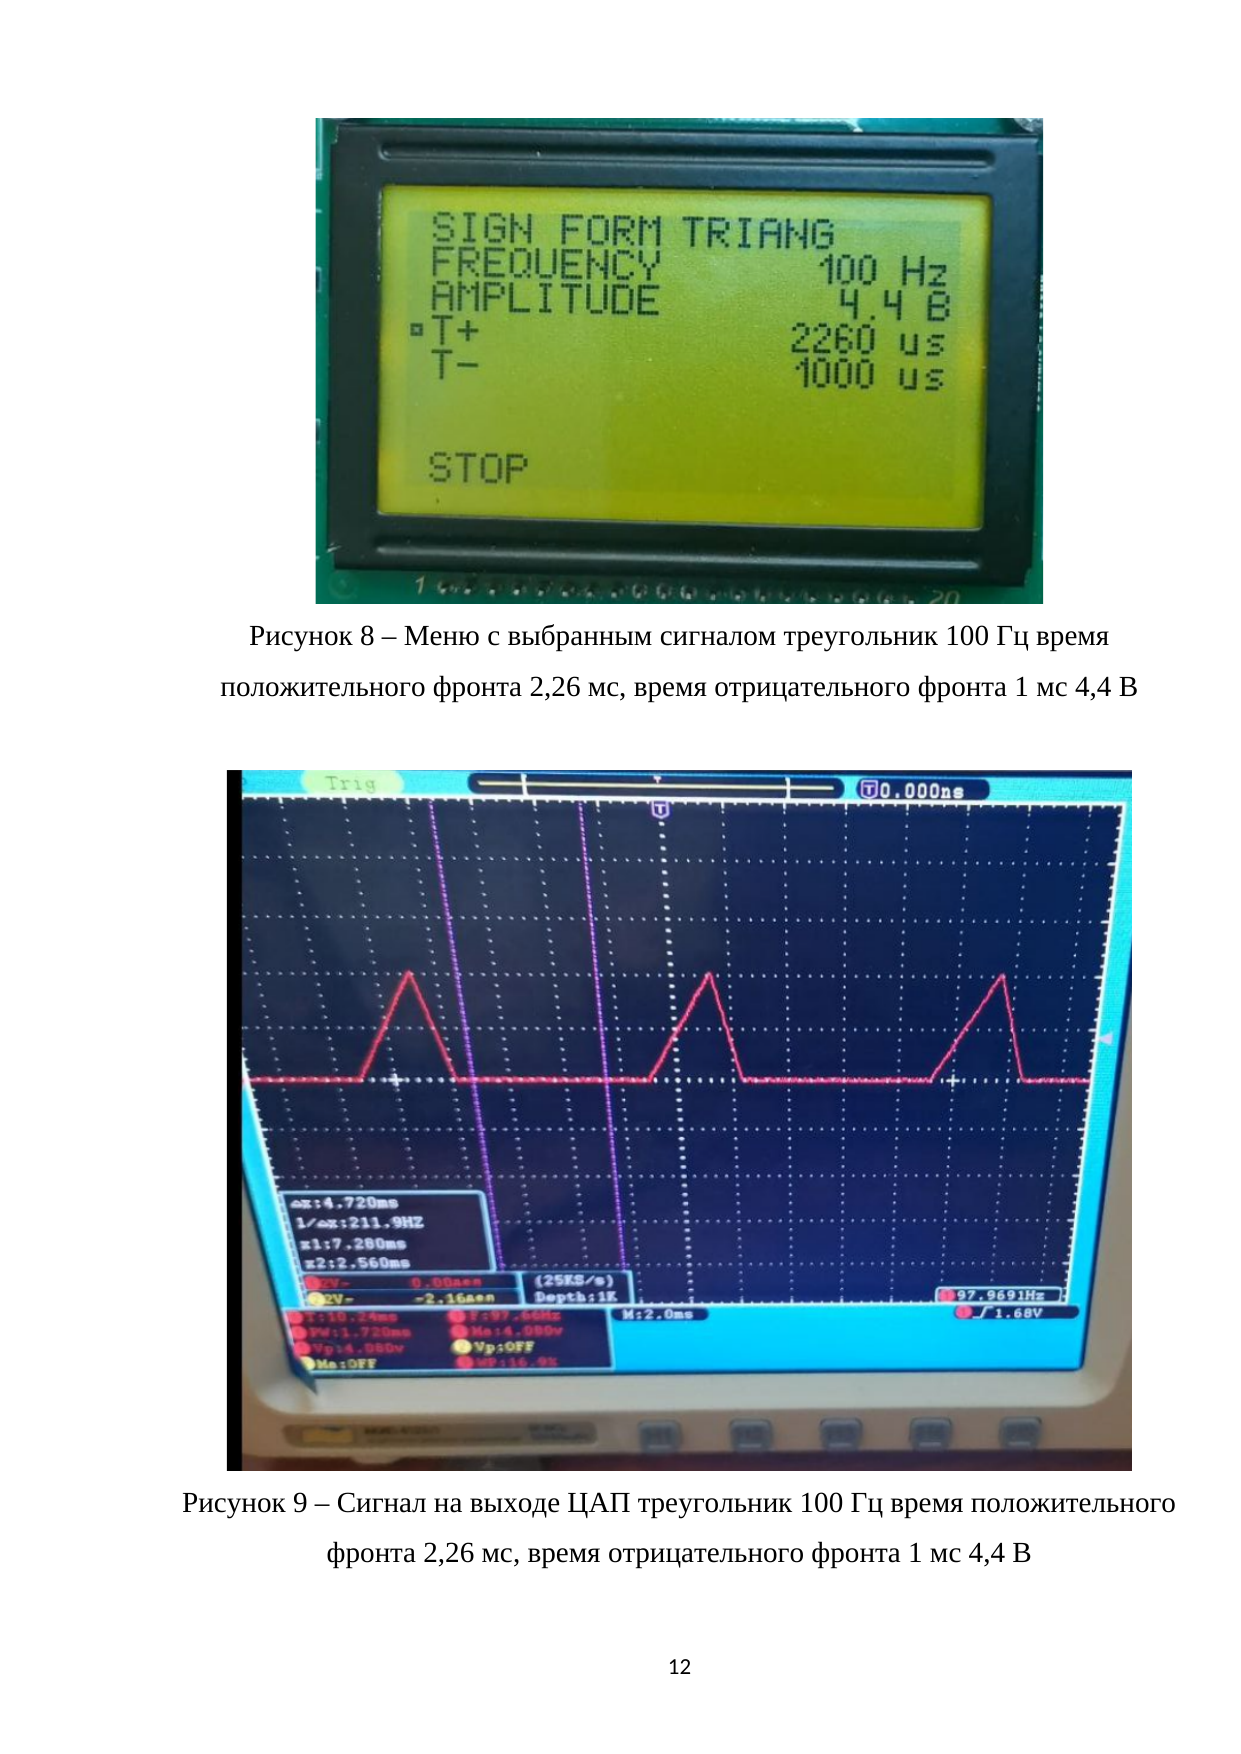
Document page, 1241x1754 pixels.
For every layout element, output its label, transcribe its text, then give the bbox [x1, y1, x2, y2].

picture [226, 770, 1132, 1470]
picture [315, 118, 1044, 604]
text Рисунок 9 – Сигнал на выходе ЦАП треугольник 100 Гц время положительного фронта 2,26 мс, время отрицательного фронта 1 мс 4,4 В [177, 1485, 1181, 1569]
text Рисунок 8 – Меню с выбранным сигналом треугольник 100 Гц время положительного фронта 2,26 мс, время отрицательного фронта 1 мс 4,4 В [177, 618, 1181, 702]
